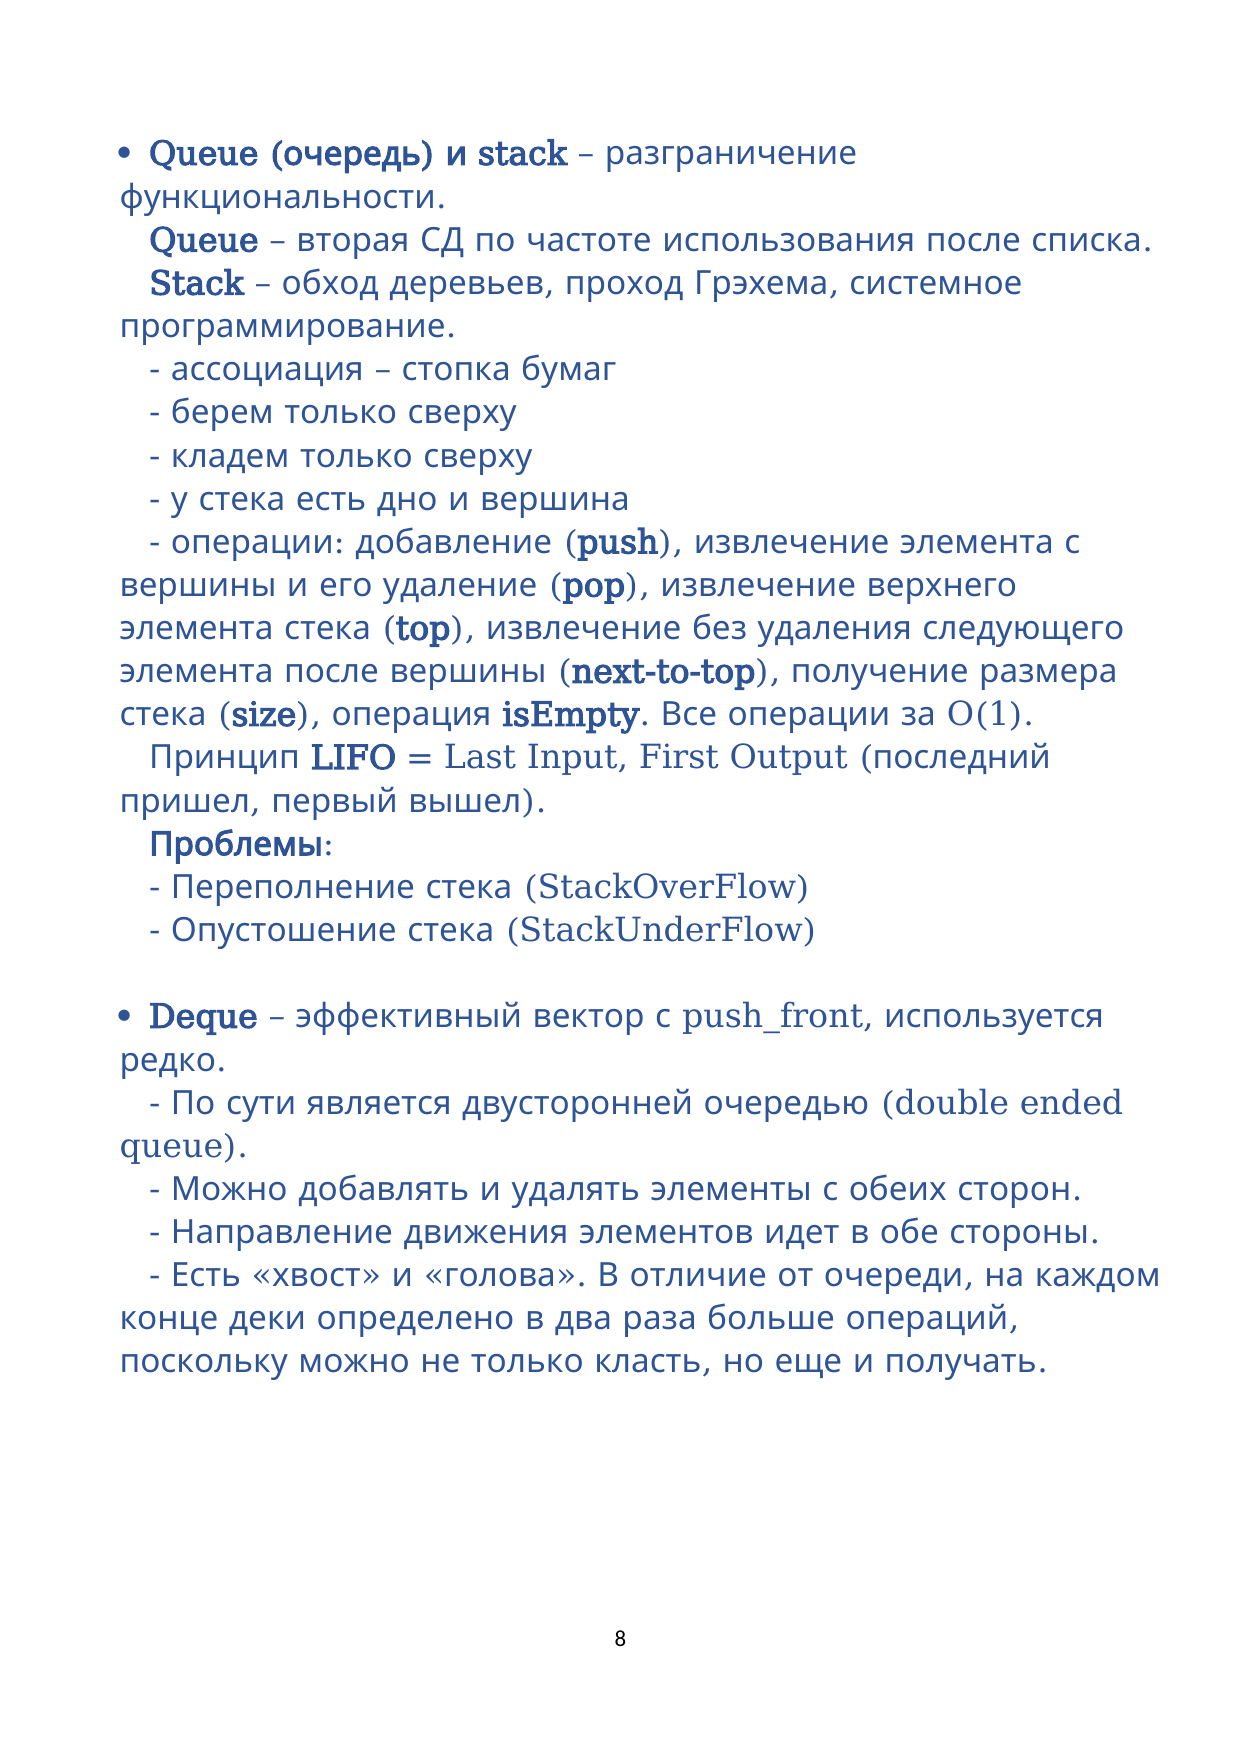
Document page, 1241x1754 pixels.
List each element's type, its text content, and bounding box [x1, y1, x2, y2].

list - Есть «хвост» и «голова». В отличие от очереди, на каждом конце деки определено в два раза больше операций, поскольку можно не только класть, но еще и получать. [119, 1253, 1165, 1380]
list - у стека есть дно и вершина [119, 477, 1165, 517]
list Принцип LIFO = Last Input, First Output (последний пришел, первый вышел). [119, 736, 1165, 819]
list Queue – вторая СД по частоте использования после списка. [119, 218, 1165, 258]
list - ассоциация – стопка бумаг [119, 348, 1165, 388]
list - Направление движения элементов идет в обе стороны. [119, 1210, 1165, 1250]
list - кладем только сверху [119, 434, 1165, 474]
list - операции: добавление (push), извлечение элемента с вершины и его удаление (pop), извлечение верхнего элемента стека (top), извлечение без удаления следующего элемента после вершины (next-to-top), получение размера стека (size), операция isEmpty. Все операции за O(1). [119, 520, 1165, 733]
list - Переполнение стека (StackOverFlow) [119, 865, 1165, 905]
list Stack – обход деревьев, проход Грэхема, системное программирование. [119, 261, 1165, 344]
list - Можно добавлять и удалять элементы с обеих сторон. [119, 1167, 1165, 1207]
list Queue (очередь) и stack – разграничение функциональности. [118, 132, 1165, 215]
list - По сути является двусторонней очередью (double ended queue). [119, 1081, 1165, 1164]
list - берем только сверху [119, 391, 1165, 431]
list Проблемы: [119, 822, 1165, 862]
list Deque – эффективный вектор с push_front, используется редко. [118, 994, 1165, 1078]
list - Опустошение стека (StackUnderFlow) [119, 908, 1165, 948]
